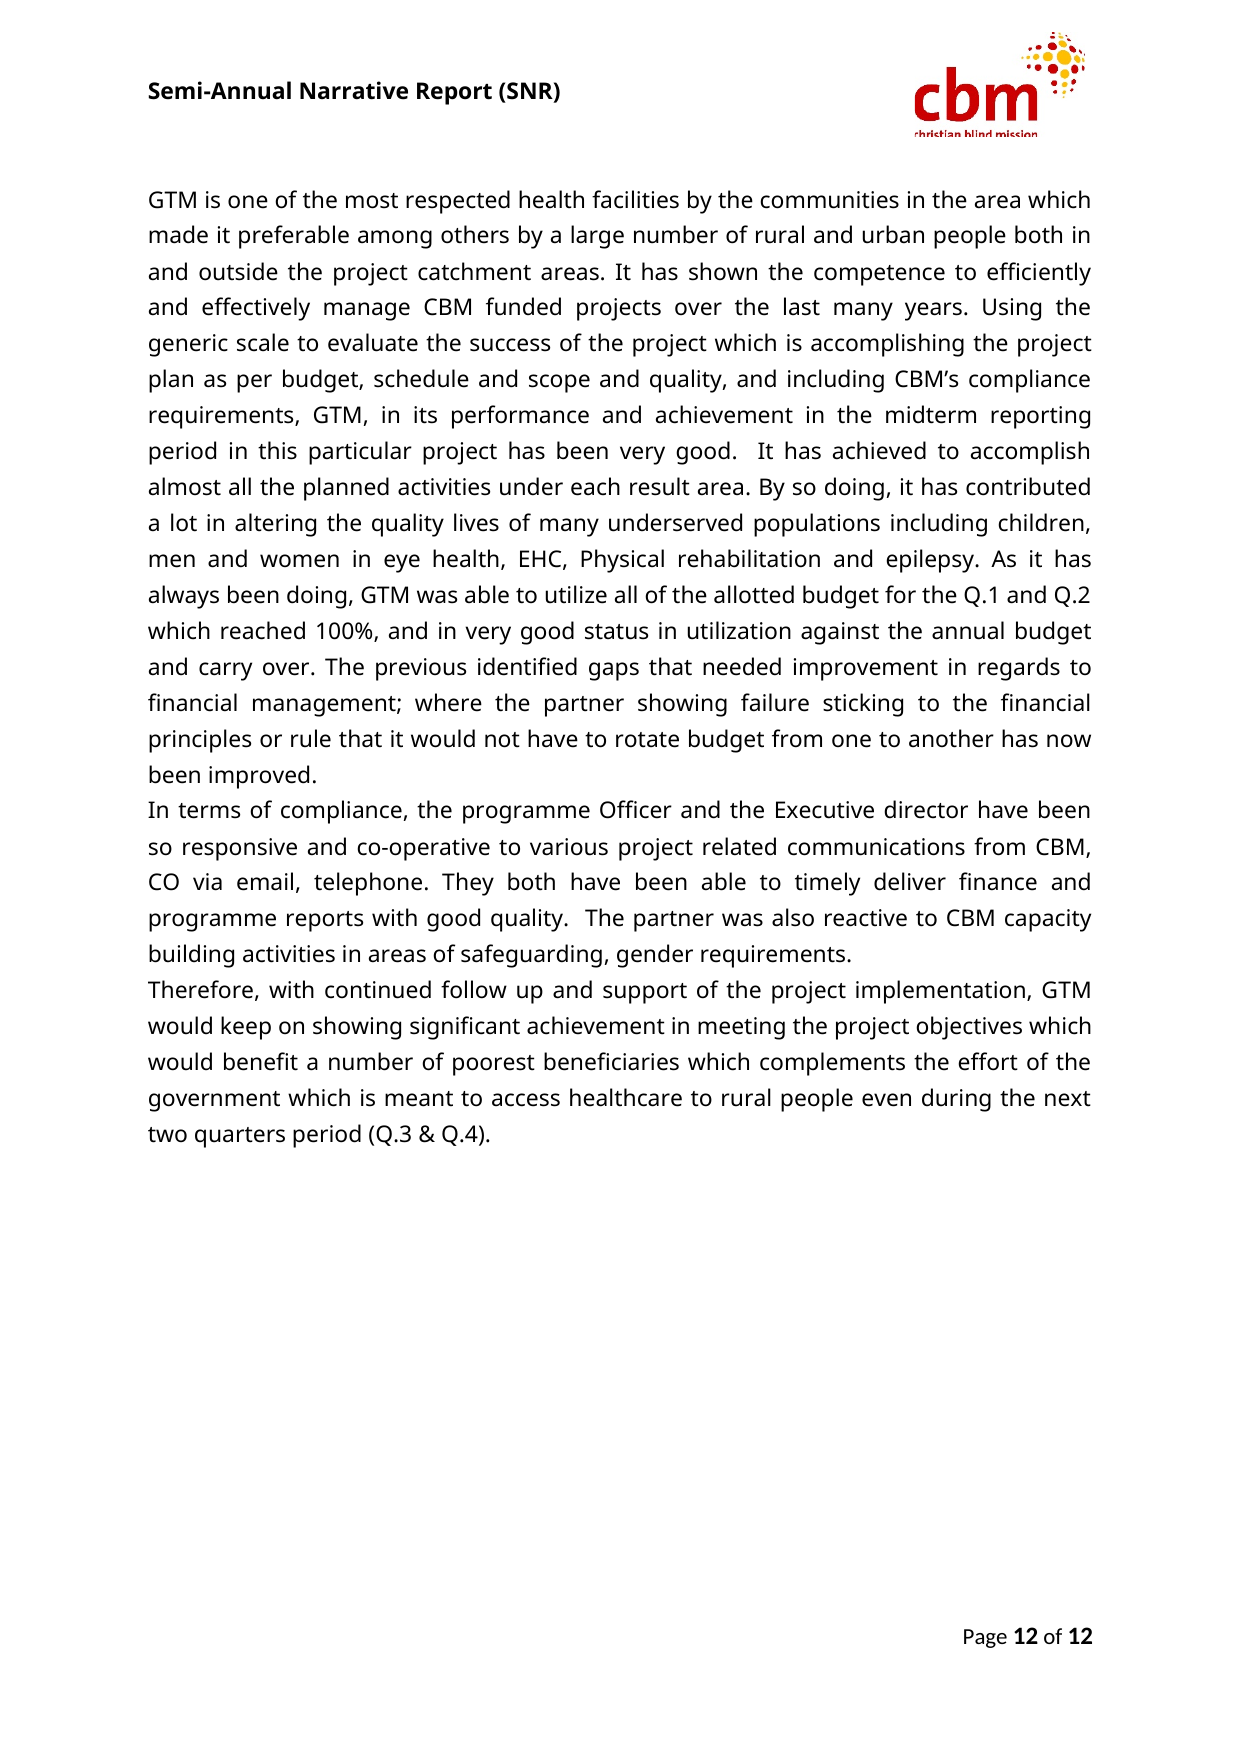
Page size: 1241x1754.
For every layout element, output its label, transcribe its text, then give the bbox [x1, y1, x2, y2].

picture [913, 32, 1085, 136]
text GTM is one of the most respected health facilities by the communities in the area which made it preferable among others by a large number of rural and urban people both in and outside the project catchment areas. It has shown the competence to efficiently and effectively manage CBM funded projects over the last many years. Using the generic scale to evaluate the success of the project which is accomplishing the project plan as per budget, schedule and scope and quality, and including CBM’s compliance requirements, GTM, in its performance and achievement in the midterm reporting period in this particular project has been very good. It has achieved to accomplish almost all the planned activities under each result area. By so doing, it has contributed a lot in altering the quality lives of many underserved populations including children, men and women in eye health, EHC, Physical rehabilitation and epilepsy. As it has always been doing, GTM was able to utilize all of the allotted budget for the Q.1 and Q.2 which reached 100%, and in very good status in utilization against the annual budget and carry over. The previous identified gaps that needed improvement in regards to financial management; where the partner showing failure sticking to the financial principles or rule that it would not have to rotate budget from one to another has now been improved. [148, 183, 1093, 790]
text Therefore, with continued follow up and support of the project implementation, GTM would keep on showing significant achievement in meeting the project objectives which would benefit a number of poorest beneficiaries which complements the effort of the government which is meant to access healthcare to rural people even during the next two quarters period (Q.3 & Q.4). [148, 974, 1093, 1149]
text In terms of compliance, the programme Officer and the Executive director have been so responsive and co-operative to various project related communications from CBM, CO via email, telephone. They both have been able to timely deliver finance and programme reports with good quality. The partner was also reactive to CBM capacity building activities in areas of safeguarding, gender requirements. [148, 794, 1093, 969]
